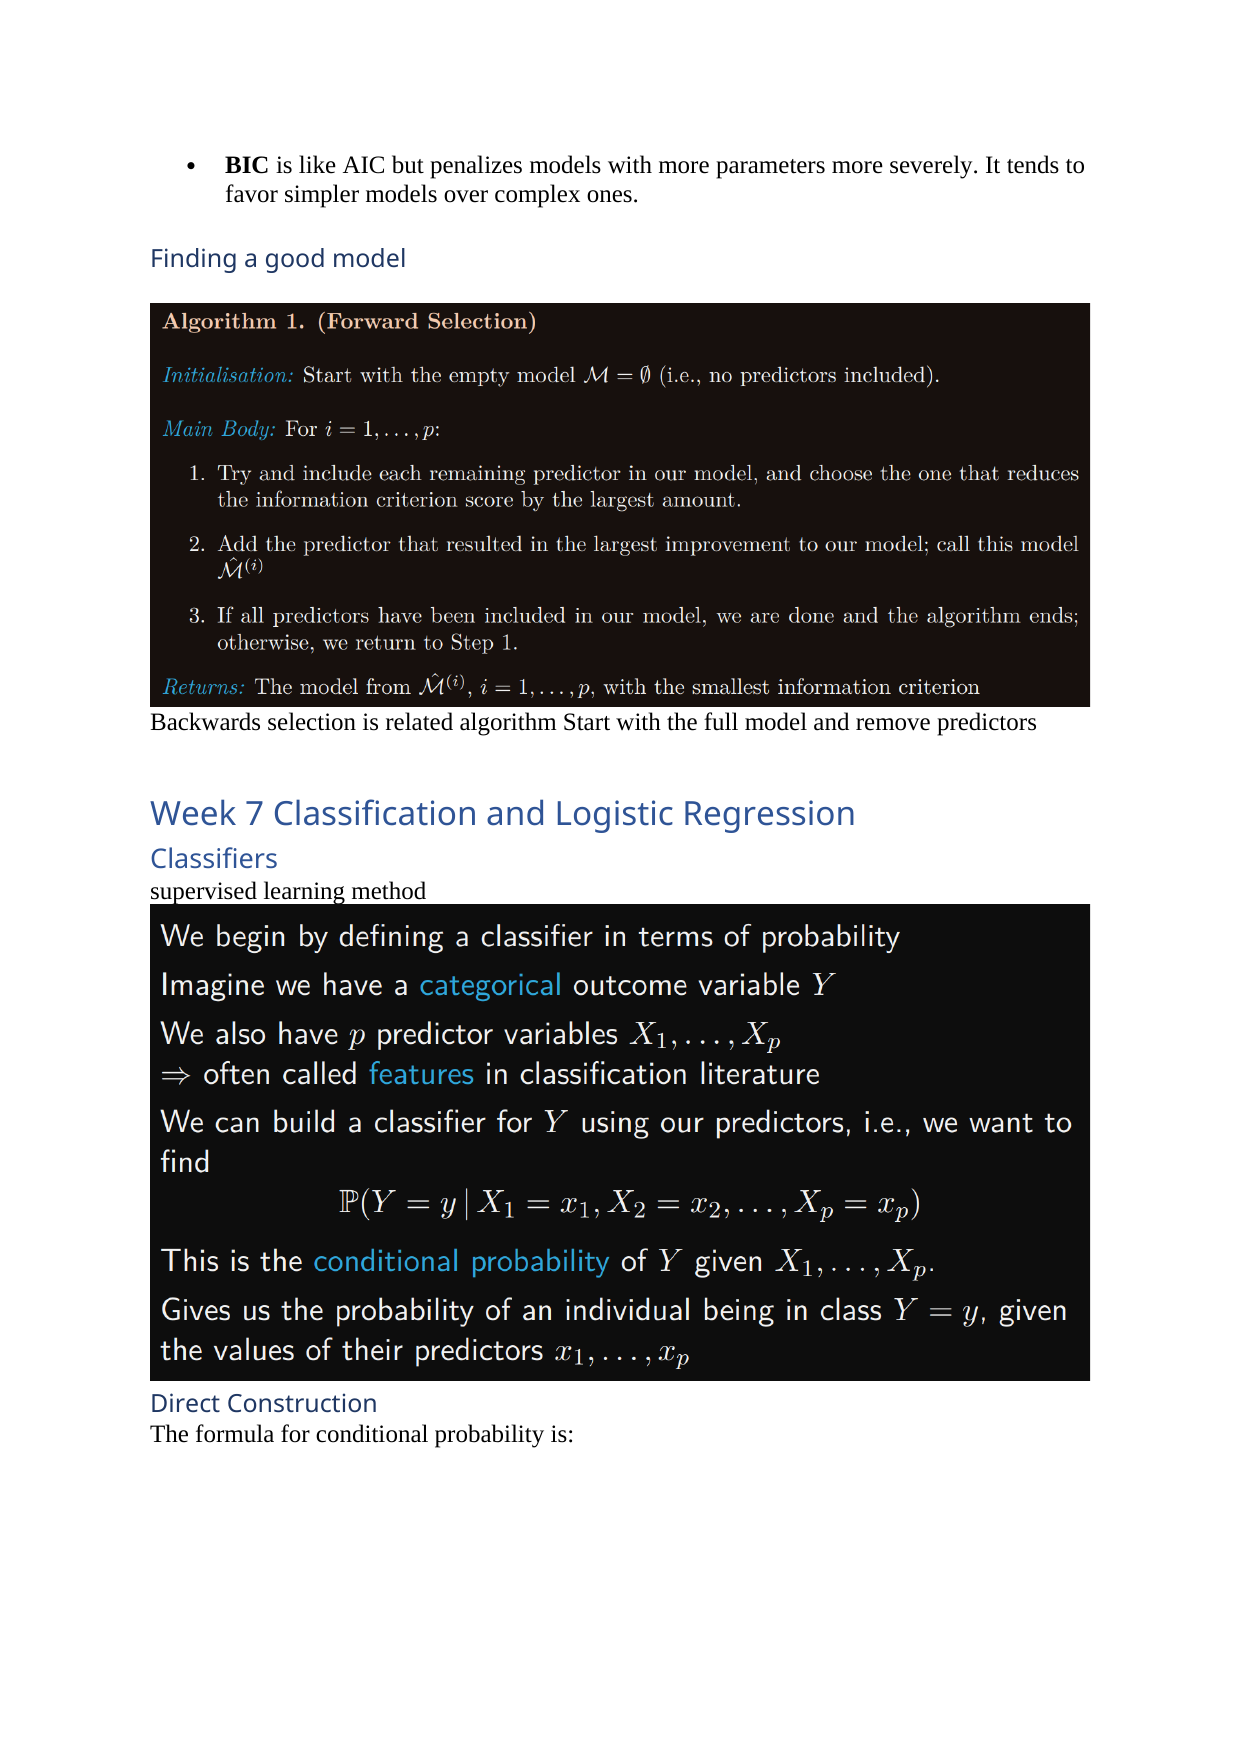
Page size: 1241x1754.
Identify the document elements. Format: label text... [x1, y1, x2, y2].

subtitle Classifiers [150, 839, 1090, 876]
subtitle Direct Construction [150, 1385, 1090, 1419]
text supervised learning method [150, 876, 1090, 904]
subtitle Finding a good model [150, 240, 1090, 274]
text Backwards selection is related algorithm Start with the full model and remove predictors [150, 707, 1090, 736]
text The formula for conditional probability is: [150, 1419, 1090, 1448]
list BIC is like AIC but penalizes models with more parameters more severely. It tends to favor simpler models over complex ones. [187, 150, 1090, 207]
subtitle Week 7 Classification and Logistic Regression [150, 789, 1090, 835]
picture [150, 904, 1091, 1381]
picture [150, 303, 1091, 707]
